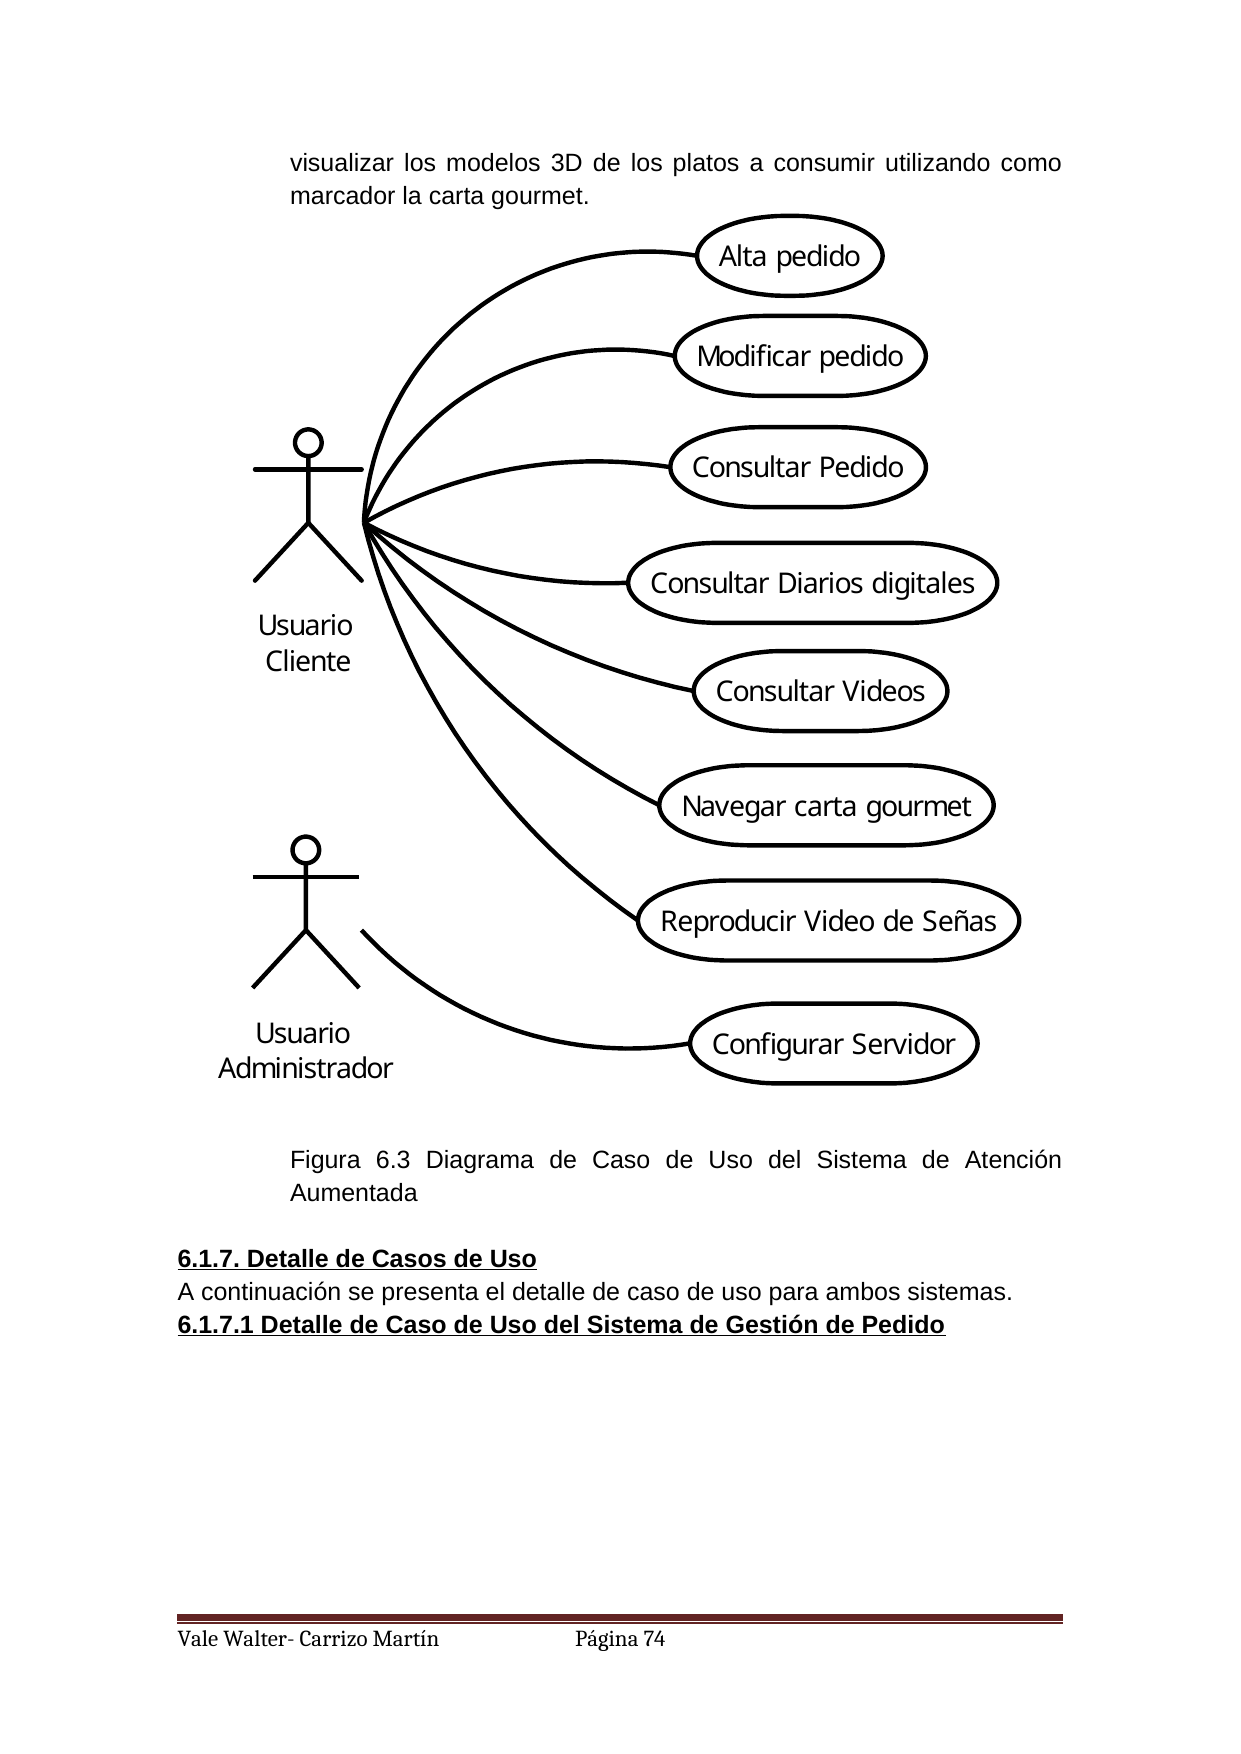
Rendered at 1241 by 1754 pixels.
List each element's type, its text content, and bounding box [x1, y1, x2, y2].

text A continuación se presenta el detalle de caso de uso para ambos sistemas. [177, 1277, 1063, 1306]
text 6.1.7. Detalle de Casos de Uso [177, 1244, 1063, 1273]
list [252, 148, 1063, 209]
text Figura 6.3 Diagrama de Caso de Uso del Sistema de Atención Aumentada [290, 1145, 1063, 1207]
text 6.1.7.1 Detalle de Caso de Uso del Sistema de Gestión de Pedido [177, 1310, 1063, 1339]
